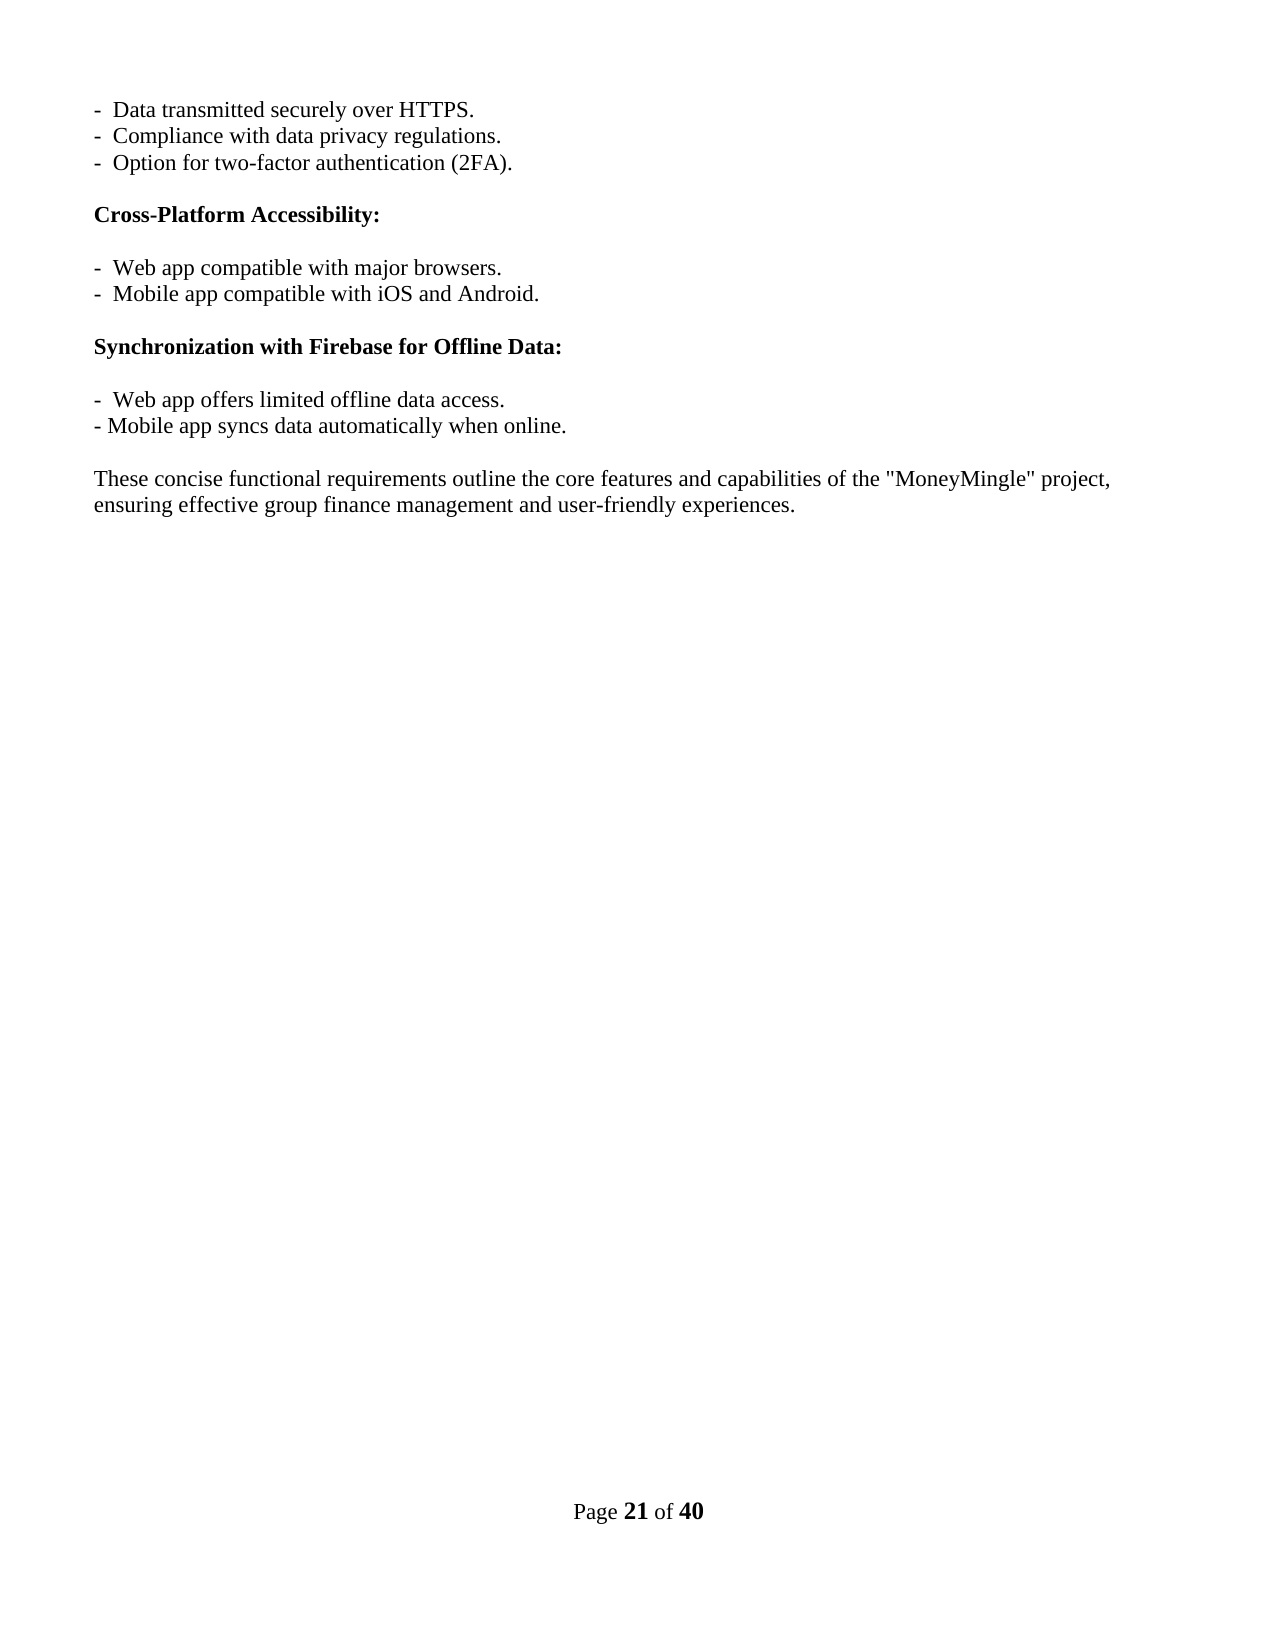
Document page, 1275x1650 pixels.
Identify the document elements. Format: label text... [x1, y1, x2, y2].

text These concise functional requirements outline the core features and capabilities of the "MoneyMingle" project, ensuring effective group finance management and user-friendly experiences. [94, 465, 1183, 517]
text - Web app compatible with major browsers. [94, 254, 1183, 280]
text - Mobile app compatible with iOS and Android. [94, 280, 1183, 307]
text - Data transmitted securely over HTTPS. [94, 96, 1183, 122]
text - Option for two-factor authentication (2FA). [94, 148, 1183, 175]
text Cross-Platform Accessibility: [94, 201, 1183, 228]
text - Compliance with data privacy regulations. [94, 122, 1183, 148]
text - Web app offers limited offline data access. [94, 386, 1183, 412]
text - Mobile app syncs data automatically when online. [94, 412, 1183, 438]
text Synchronization with Firebase for Offline Data: [94, 333, 1183, 359]
